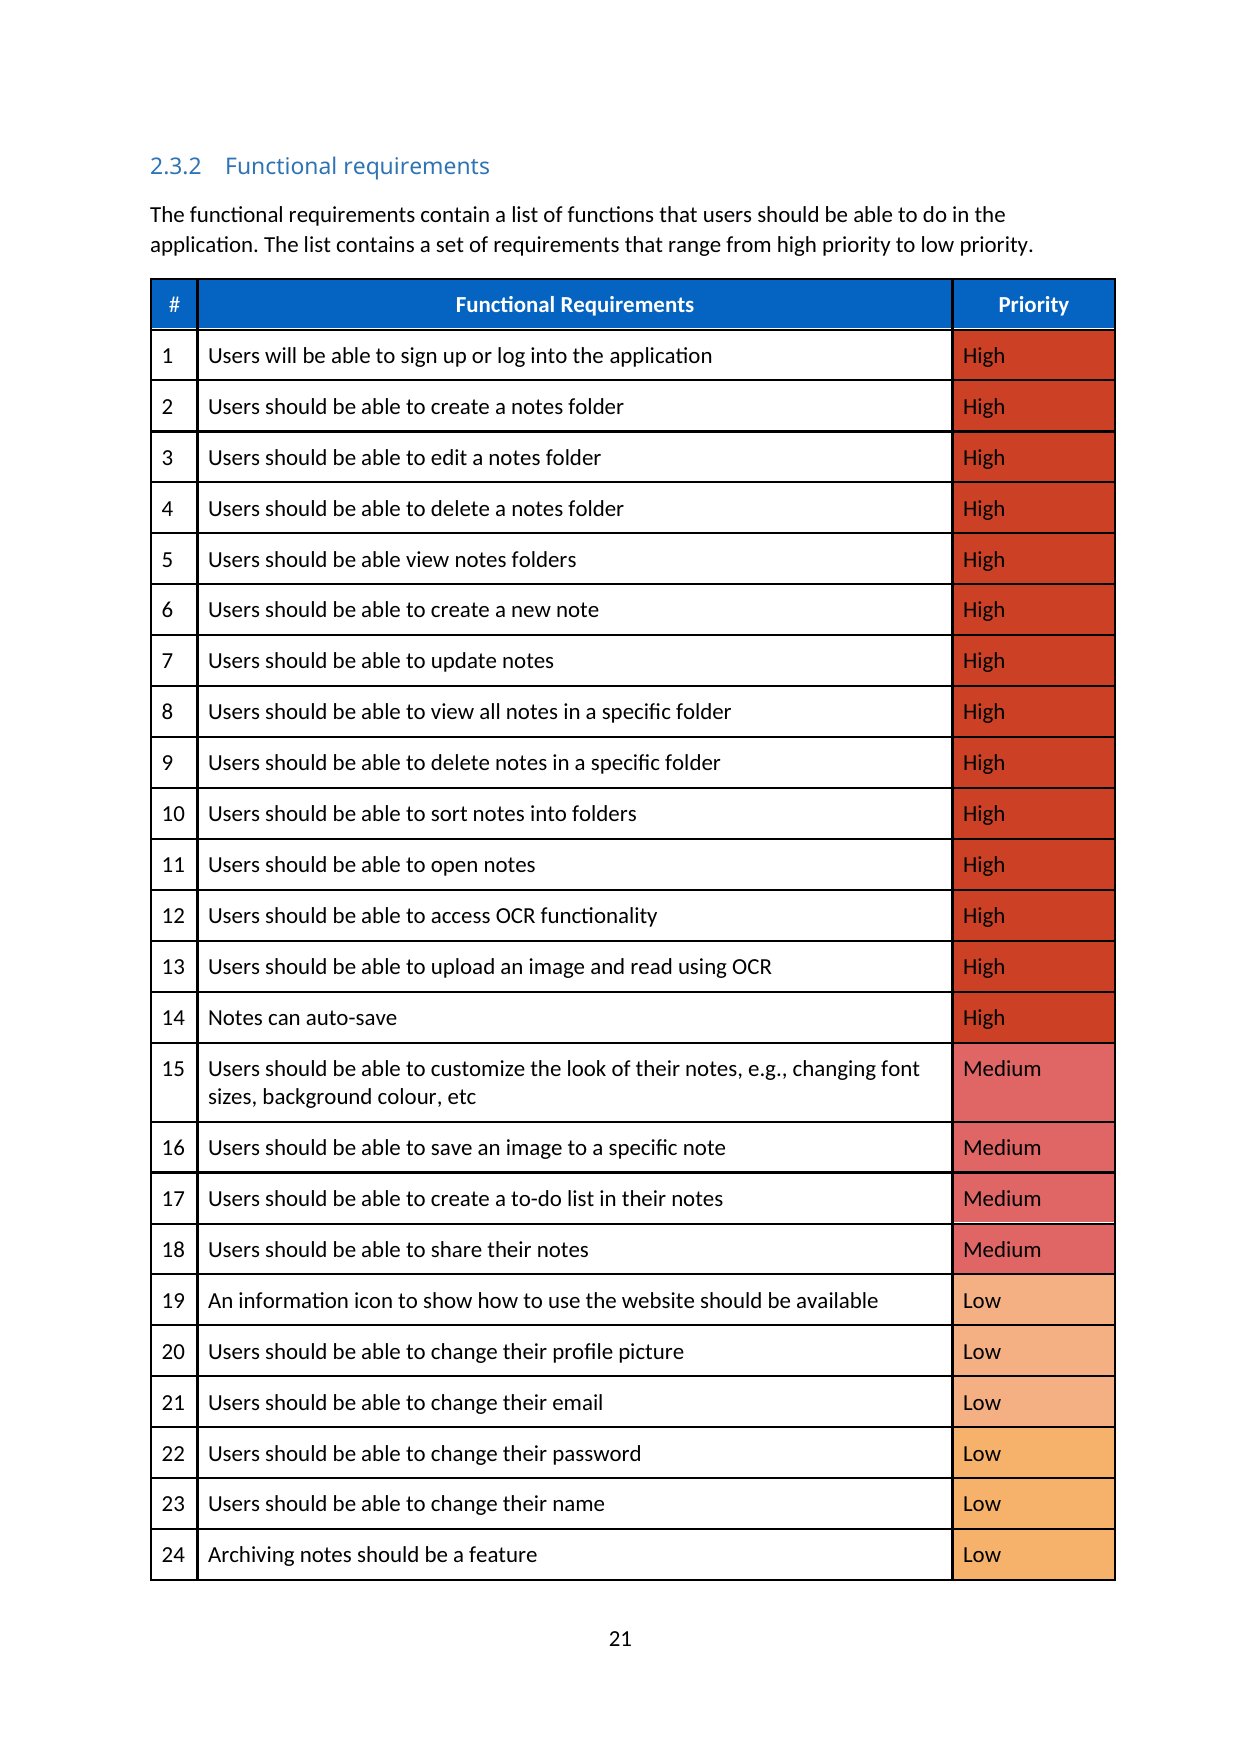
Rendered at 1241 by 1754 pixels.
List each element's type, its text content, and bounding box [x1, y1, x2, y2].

table_cell 11 [152, 840, 196, 889]
table_cell Users should be able to create a to-do list in their notes [199, 1174, 951, 1222]
table_cell Users should be able to save an image to a specific note [199, 1123, 951, 1171]
table_cell High [954, 433, 1114, 481]
table_cell Users should be able to update notes [199, 636, 951, 685]
table_cell High [954, 738, 1114, 787]
table_cell 13 [152, 942, 196, 991]
table_cell Notes can auto-save [199, 993, 951, 1042]
table_cell Users should be able to create a new note [199, 585, 951, 634]
table_cell Medium [954, 1174, 1114, 1222]
table_cell 20 [152, 1326, 196, 1375]
table_cell Low [954, 1479, 1114, 1528]
table_cell Low [954, 1428, 1114, 1477]
table_cell Users should be able to view all notes in a specific folder [199, 687, 951, 736]
table_cell 12 [152, 891, 196, 940]
table_cell High [954, 789, 1114, 838]
table_cell 19 [152, 1275, 196, 1324]
table_cell Low [954, 1326, 1114, 1375]
table_cell High [954, 534, 1114, 583]
table_cell Users should be able to change their profile picture [199, 1326, 951, 1375]
table_cell 17 [152, 1174, 196, 1222]
table_cell 8 [152, 687, 196, 736]
table_cell Users should be able to create a notes folder [199, 381, 951, 430]
text The functional requirements contain a list of functions that users should be able to do in the application. The list contains a set of requirements that range from high priority to low priority. [150, 200, 1090, 259]
table_cell High [954, 840, 1114, 889]
table_cell 5 [152, 534, 196, 583]
table_cell Users should be able to delete a notes folder [199, 483, 951, 532]
table_cell High [954, 636, 1114, 685]
table_cell Users should be able to delete notes in a specific folder [199, 738, 951, 787]
table_cell Users should be able to share their notes [199, 1225, 951, 1273]
table_cell 23 [152, 1479, 196, 1528]
table_cell High [954, 687, 1114, 736]
table_cell 2 [152, 381, 196, 430]
table_cell Users should be able to change their email [199, 1377, 951, 1426]
table_cell High [954, 331, 1114, 379]
table_cell 3 [152, 433, 196, 481]
table_cell Users should be able to change their password [199, 1428, 951, 1477]
table_cell Archiving notes should be a feature [199, 1530, 951, 1579]
table_cell 21 [152, 1377, 196, 1426]
table_cell 24 [152, 1530, 196, 1579]
table_cell 18 [152, 1225, 196, 1273]
subtitle Functional requirements [150, 150, 1090, 181]
table_cell Medium [954, 1044, 1114, 1121]
table_cell Users should be able to change their name [199, 1479, 951, 1528]
table_cell 9 [152, 738, 196, 787]
table_cell Medium [954, 1123, 1114, 1171]
table_cell High [954, 891, 1114, 940]
table_cell Users should be able to edit a notes folder [199, 433, 951, 481]
table_cell Users should be able to open notes [199, 840, 951, 889]
table_cell Users should be able to sort notes into folders [199, 789, 951, 838]
table_cell Users should be able view notes folders [199, 534, 951, 583]
table_cell Users will be able to sign up or log into the application [199, 331, 951, 379]
table_cell 15 [152, 1044, 196, 1121]
table_cell 22 [152, 1428, 196, 1477]
table_cell 4 [152, 483, 196, 532]
table_cell An information icon to show how to use the website should be available [199, 1275, 951, 1324]
table_header Priority [954, 280, 1114, 328]
table_cell High [954, 483, 1114, 532]
table_cell Low [954, 1530, 1114, 1579]
table_cell High [954, 942, 1114, 991]
table_cell Users should be able to upload an image and read using OCR [199, 942, 951, 991]
table_header Functional Requirements [199, 280, 951, 328]
table_cell 6 [152, 585, 196, 634]
table_cell 1 [152, 331, 196, 379]
table_cell 16 [152, 1123, 196, 1171]
table_cell Medium [954, 1225, 1114, 1273]
table_cell High [954, 585, 1114, 634]
table_cell High [954, 993, 1114, 1042]
table_cell Low [954, 1377, 1114, 1426]
table_cell High [954, 381, 1114, 430]
table_cell Users should be able to customize the look of their notes, e.g., changing font sizes, background colour, etc [199, 1044, 951, 1121]
table_cell Low [954, 1275, 1114, 1324]
table_cell 14 [152, 993, 196, 1042]
table_cell 7 [152, 636, 196, 685]
table_header # [152, 280, 196, 328]
table_cell 10 [152, 789, 196, 838]
table_cell Users should be able to access OCR functionality [199, 891, 951, 940]
